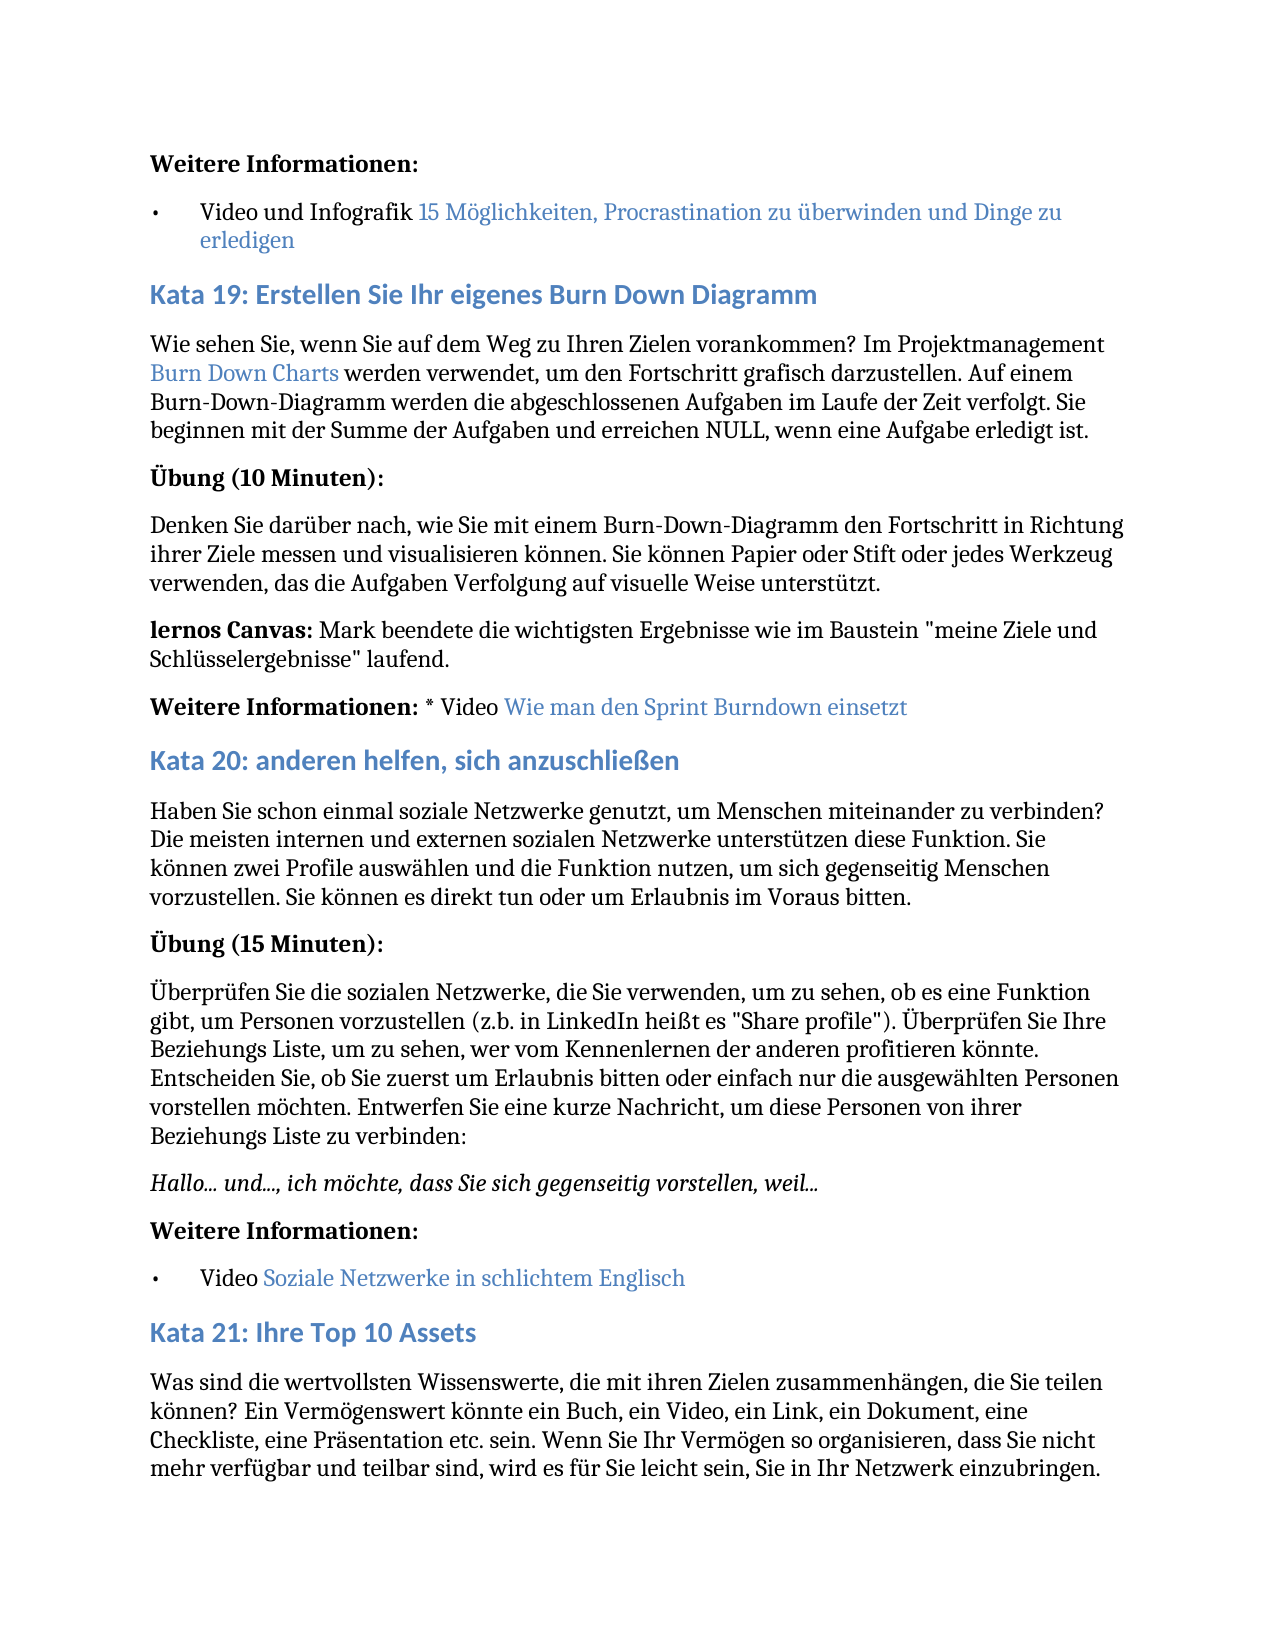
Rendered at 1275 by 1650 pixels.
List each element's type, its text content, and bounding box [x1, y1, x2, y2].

subtitle Kata 21: Ihre Top 10 Assets [150, 1314, 1125, 1349]
text Denken Sie darüber nach, wie Sie mit einem Burn-Down-Diagramm den Fortschritt in Richtung ihrer Ziele messen und visualisieren können. Sie können Papier oder Stift oder jedes Werkzeug verwenden, das die Aufgaben Verfolgung auf visuelle Weise unterstützt. [150, 511, 1125, 598]
text lernos Canvas: Mark beendete die wichtigsten Ergebnisse wie im Baustein "meine Ziele und Schlüsselergebnisse" laufend. [150, 616, 1125, 674]
subtitle Kata 20: anderen helfen, sich anzuschließen [150, 742, 1125, 778]
subtitle Kata 19: Erstellen Sie Ihr eigenes Burn Down Diagramm [150, 276, 1125, 311]
text Wie sehen Sie, wenn Sie auf dem Weg zu Ihren Zielen vorankommen? Im Projektmanagement Burn Down Charts werden verwendet, um den Fortschritt grafisch darzustellen. Auf einem Burn-Down-Diagramm werden die abgeschlossenen Aufgaben im Laufe der Zeit verfolgt. Sie beginnen mit der Summe der Aufgaben und erreichen NULL, wenn eine Aufgabe erledigt ist. [150, 330, 1125, 445]
list Video Soziale Netzwerke in schlichtem Englisch [150, 1264, 1125, 1293]
text Übung (15 Minuten): [150, 930, 1125, 959]
text Weitere Informationen: [150, 150, 1125, 179]
text Überprüfen Sie die sozialen Netzwerke, die Sie verwenden, um zu sehen, ob es eine Funktion gibt, um Personen vorzustellen (z.b. in LinkedIn heißt es "Share profile"). Überprüfen Sie Ihre Beziehungs Liste, um zu sehen, wer vom Kennenlernen der anderen profitieren könnte. Entscheiden Sie, ob Sie zuerst um Erlaubnis bitten oder einfach nur die ausgewählten Personen vorstellen möchten. Entwerfen Sie eine kurze Nachricht, um diese Personen von ihrer Beziehungs Liste zu verbinden: [150, 978, 1125, 1150]
text Übung (10 Minuten): [150, 464, 1125, 493]
list Video und Infografik 15 Möglichkeiten, Procrastination zu überwinden und Dinge zu erledigen [150, 197, 1125, 255]
text Weitere Informationen: * Video Wie man den Sprint Burndown einsetzt [150, 693, 1125, 721]
text Was sind die wertvollsten Wissenswerte, die mit ihren Zielen zusammenhängen, die Sie teilen können? Ein Vermögenswert könnte ein Buch, ein Video, ein Link, ein Dokument, eine Checkliste, eine Präsentation etc. sein. Wenn Sie Ihr Vermögen so organisieren, dass Sie nicht mehr verfügbar und teilbar sind, wird es für Sie leicht sein, Sie in Ihr Netzwerk einzubringen. [150, 1368, 1125, 1483]
text Haben Sie schon einmal soziale Netzwerke genutzt, um Menschen miteinander zu verbinden? Die meisten internen und externen sozialen Netzwerke unterstützen diese Funktion. Sie können zwei Profile auswählen und die Funktion nutzen, um sich gegenseitig Menschen vorzustellen. Sie können es direkt tun oder um Erlaubnis im Voraus bitten. [150, 797, 1125, 912]
text Weitere Informationen: [150, 1217, 1125, 1245]
text Hallo... und..., ich möchte, dass Sie sich gegenseitig vorstellen, weil... [150, 1169, 1125, 1198]
